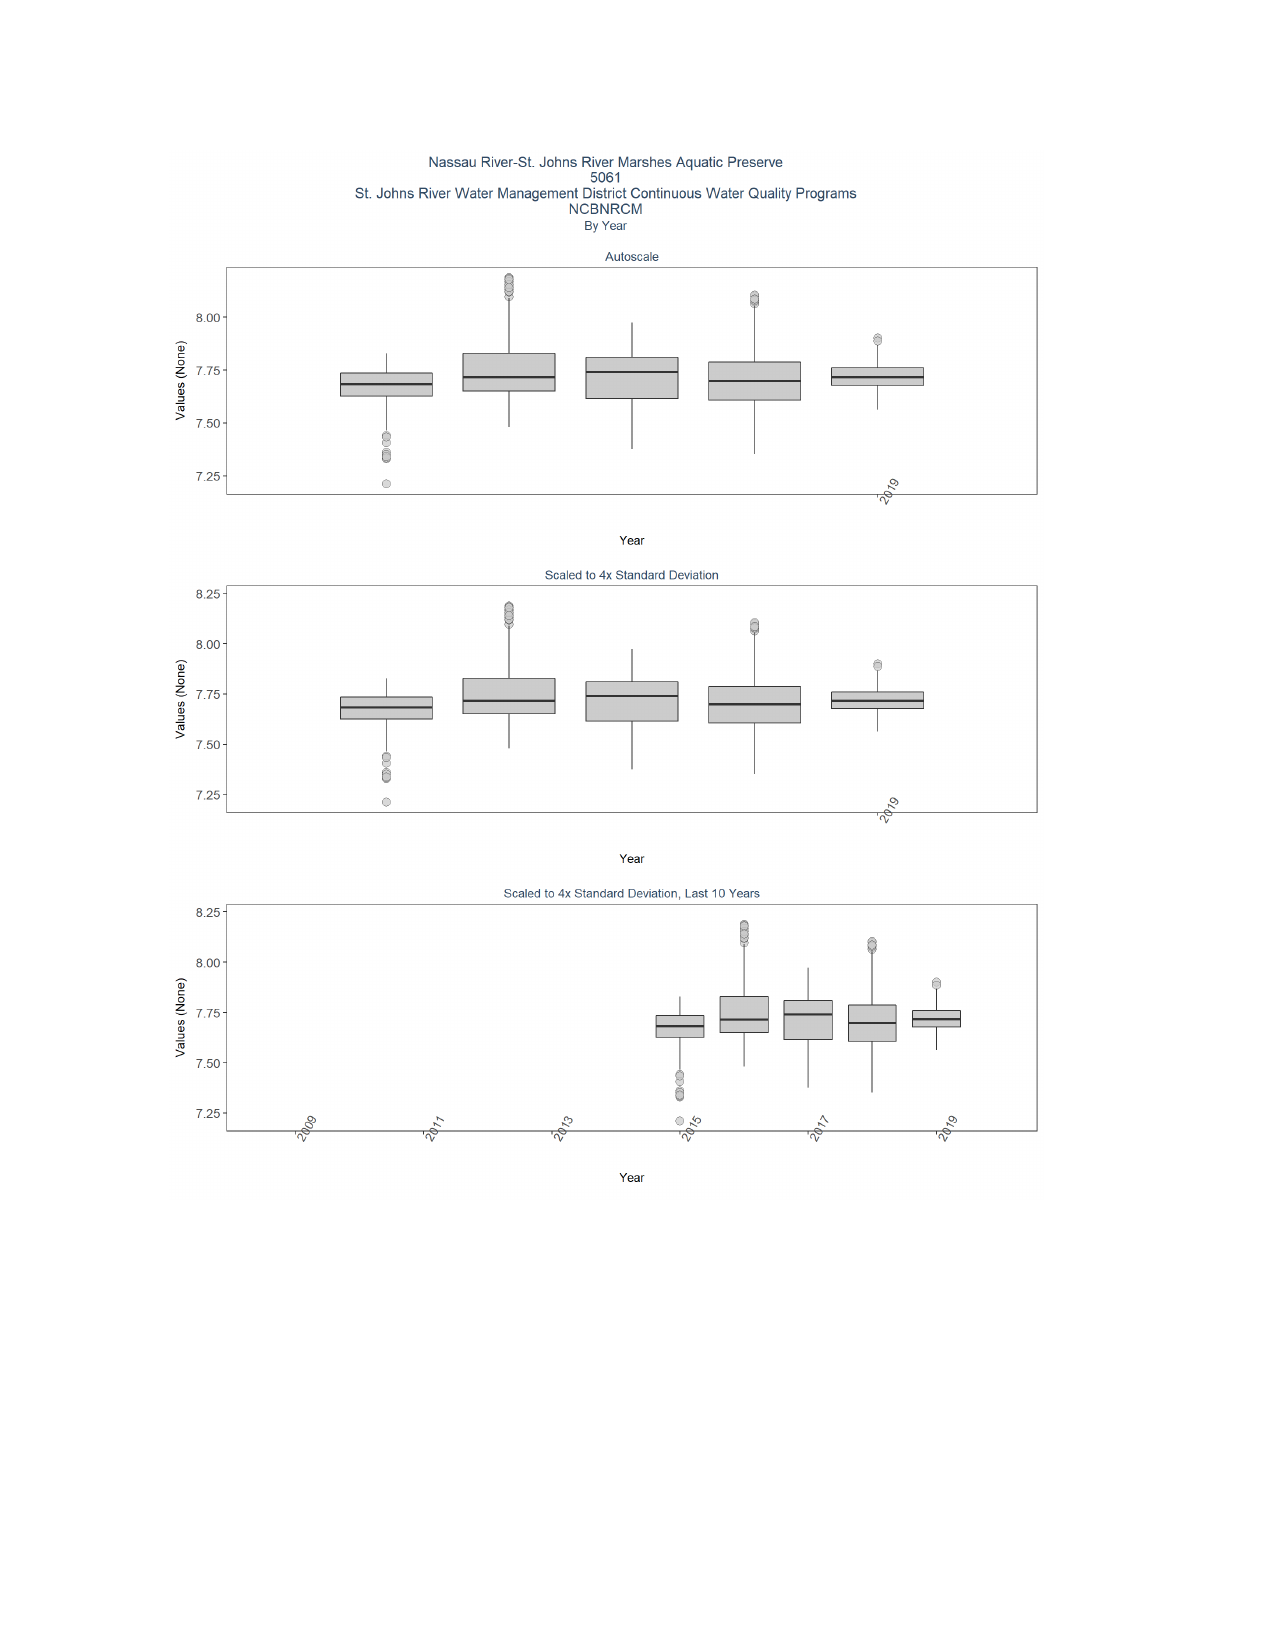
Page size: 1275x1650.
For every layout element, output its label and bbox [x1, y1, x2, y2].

picture [168, 150, 1044, 1200]
